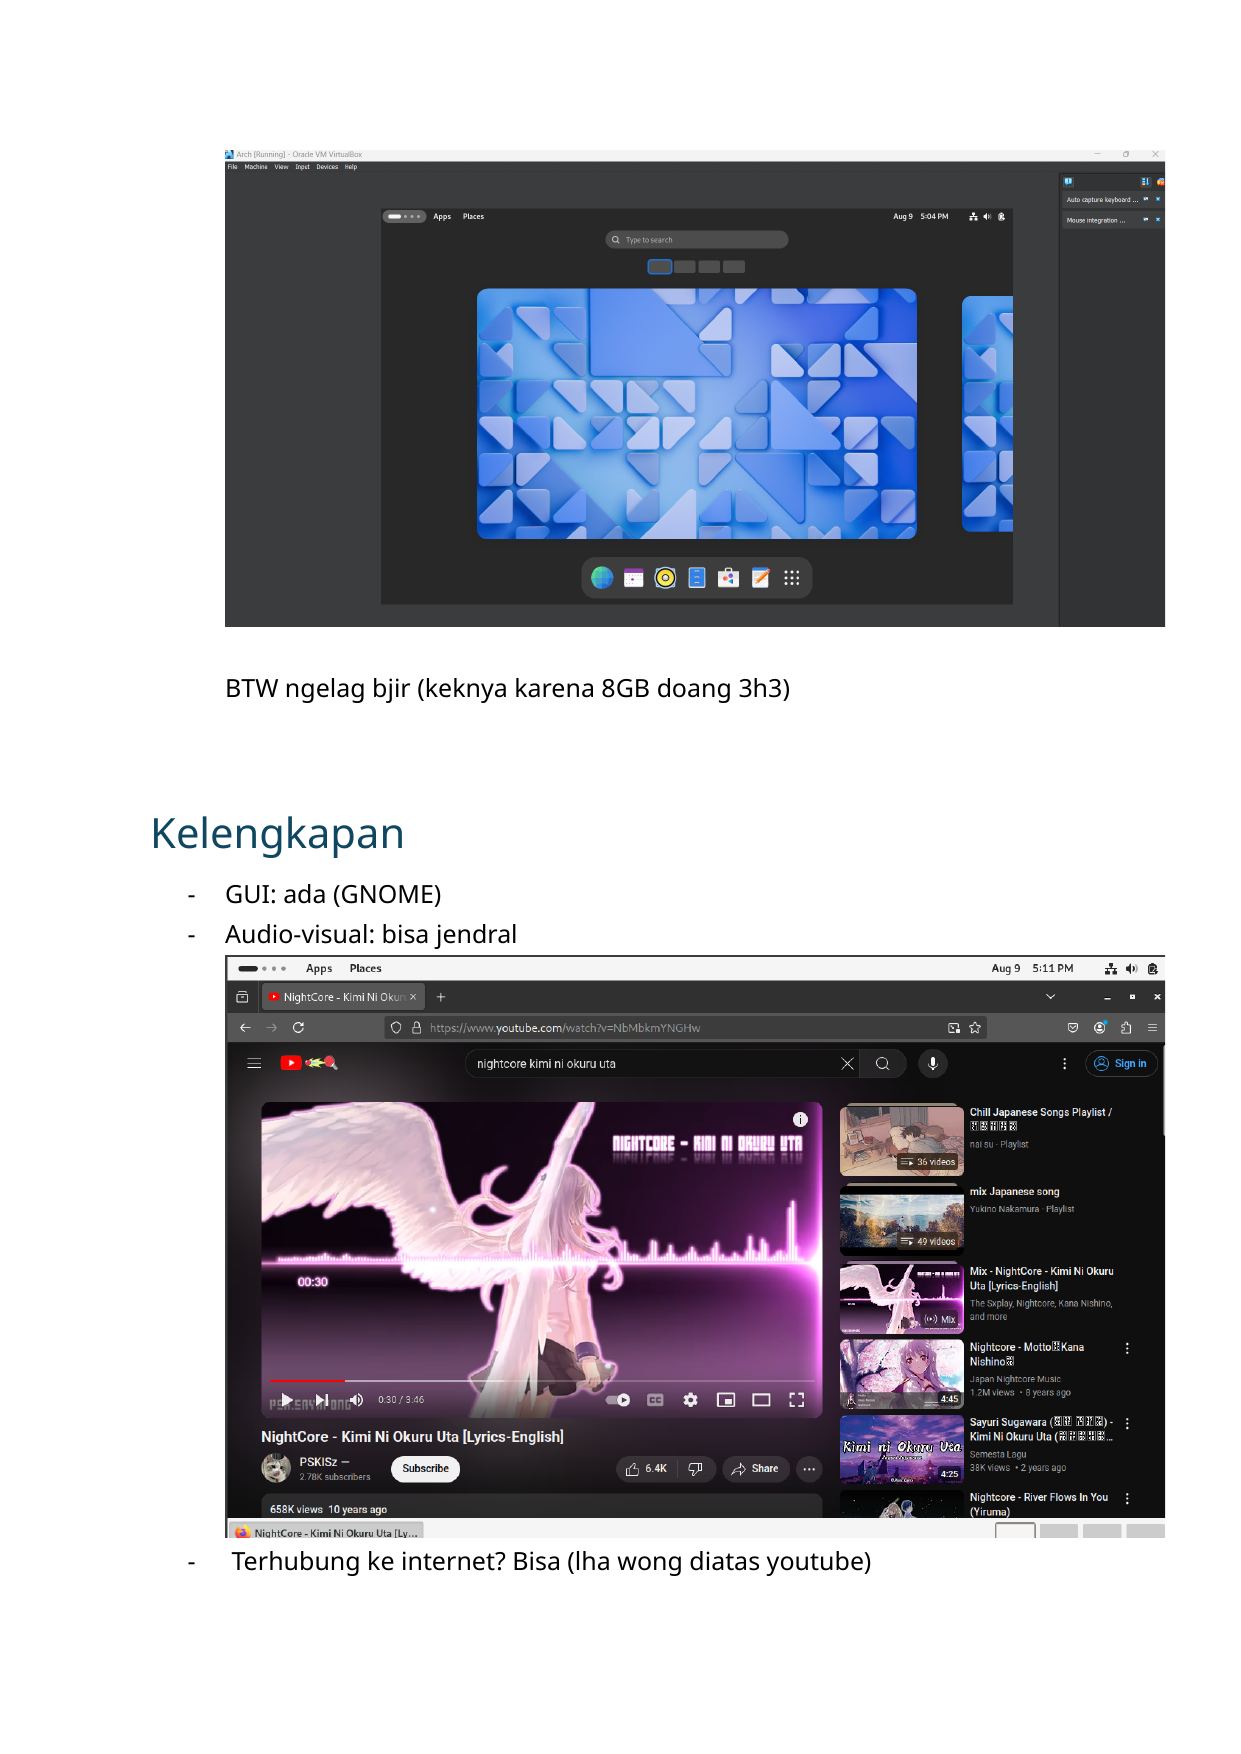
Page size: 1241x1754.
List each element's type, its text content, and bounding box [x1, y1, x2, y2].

list GUI: ada (GNOME) [187, 877, 1090, 911]
list Terhubung ke internet? Bisa (lha wong diatas youtube) [187, 1543, 1090, 1577]
picture [225, 955, 1166, 1538]
subtitle Kelengkapan [150, 803, 1090, 860]
picture [225, 150, 1166, 627]
list Audio-visual: bisa jendral [187, 916, 1090, 950]
list BTW ngelag bjir (keknya karena 8GB doang 3h3) [225, 671, 1090, 705]
